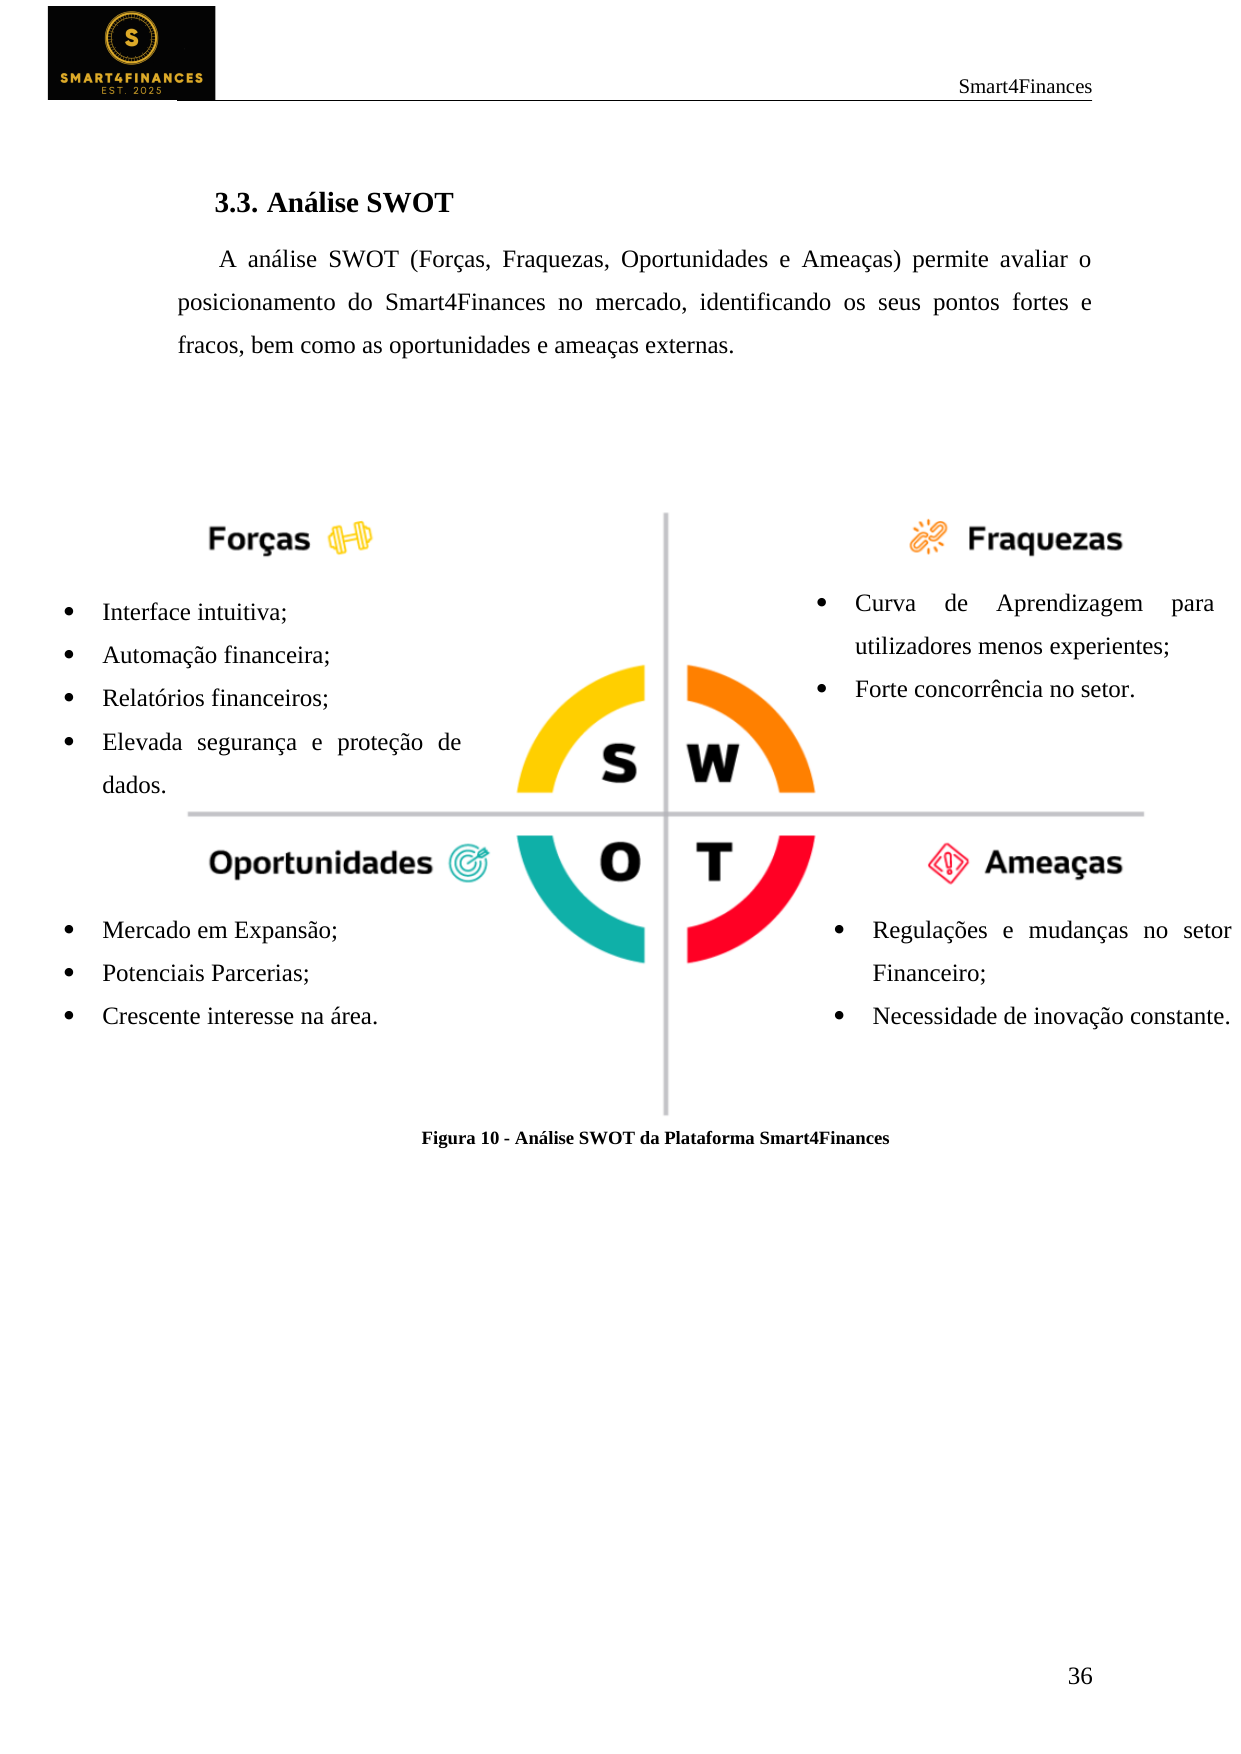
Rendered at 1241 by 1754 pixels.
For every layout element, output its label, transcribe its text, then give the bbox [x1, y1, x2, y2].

picture [177, 508, 1160, 1128]
picture [47, 6, 216, 100]
text A análise SWOT (Forças, Fraquezas, Oportunidades e Ameaças) permite avaliar o posicionamento do Smart4Finances no mercado, identificando os seus pontos fortes e fracos, bem como as oportunidades e ameaças externas. [177, 244, 1092, 359]
subtitle Análise SWOT [214, 185, 1092, 219]
